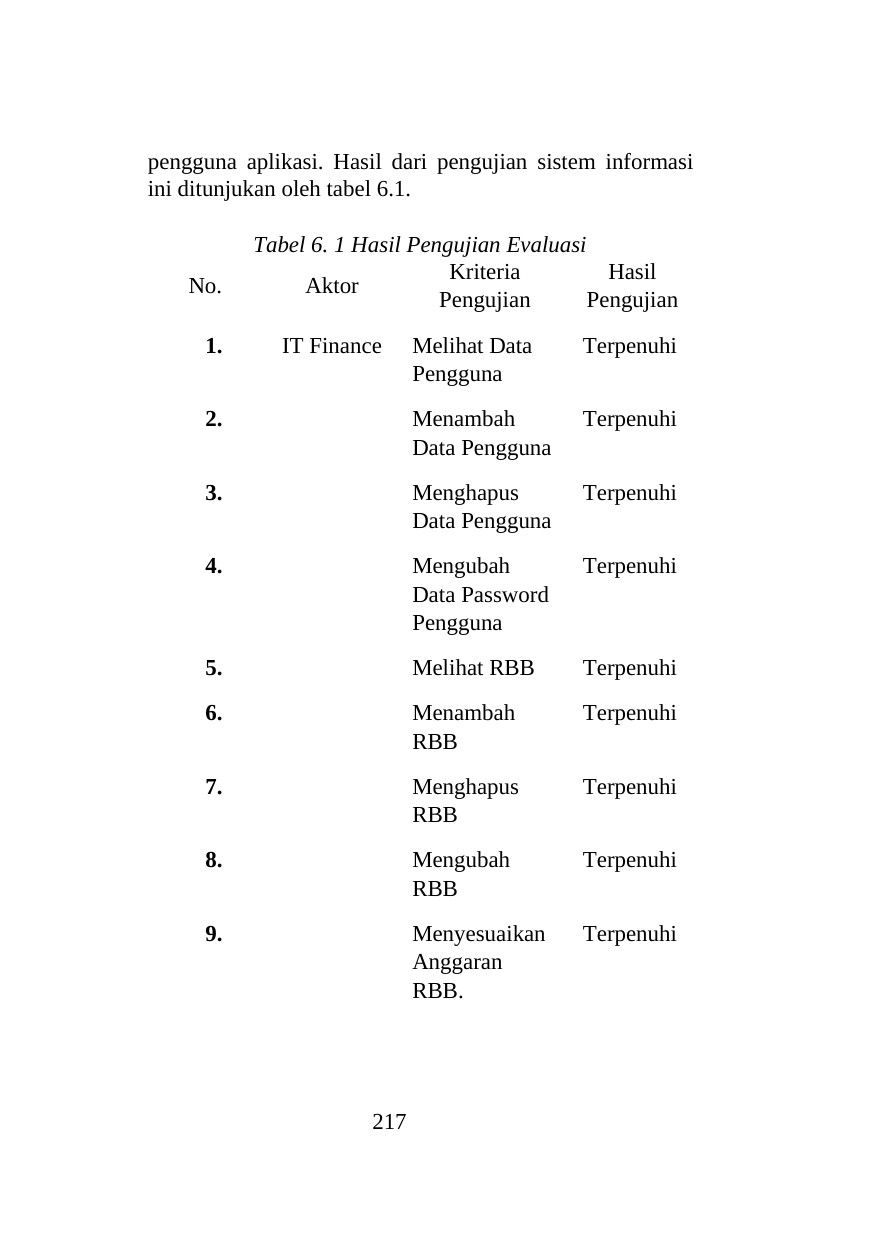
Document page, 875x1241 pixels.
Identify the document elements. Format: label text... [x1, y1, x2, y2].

table_cell [148, 920, 265, 1051]
table_cell Menyesuaikan Anggaran RBB. [401, 920, 571, 1051]
table_header Hasil Pengujian [571, 258, 696, 332]
table_cell Terpenuhi [571, 699, 696, 773]
table_cell Melihat Data Pengguna [401, 332, 571, 405]
table_cell IT Finance [265, 332, 401, 1051]
table_cell Terpenuhi [571, 920, 696, 1051]
table_cell [148, 654, 265, 699]
table_cell Terpenuhi [571, 773, 696, 846]
table_cell Terpenuhi [571, 846, 696, 920]
table_cell [148, 846, 265, 920]
table_cell [148, 332, 265, 405]
table_header No. [148, 258, 265, 332]
table_cell [148, 773, 265, 846]
table_cell Menambah Data Pengguna [401, 405, 571, 479]
table_cell Terpenuhi [571, 332, 696, 405]
table_cell [148, 479, 265, 552]
table_cell [148, 699, 265, 773]
table_cell Menghapus Data Pengguna [401, 479, 571, 552]
table_cell Terpenuhi [571, 405, 696, 479]
table_cell Mengubah RBB [401, 846, 571, 920]
text Tabel 6. 1 Hasil Pengujian Evaluasi [148, 231, 694, 257]
table_cell Menghapus RBB [401, 773, 571, 846]
table_cell Mengubah Data Password Pengguna [401, 552, 571, 654]
table_cell Terpenuhi [571, 552, 696, 654]
table_cell Melihat RBB [401, 654, 571, 699]
table_cell [148, 552, 265, 654]
table_header Aktor [265, 258, 401, 332]
table_cell [148, 405, 265, 479]
table_header Kriteria Pengujian [401, 258, 571, 332]
table_cell Menambah RBB [401, 699, 571, 773]
table_cell Terpenuhi [571, 654, 696, 699]
table_cell Terpenuhi [571, 479, 696, 552]
